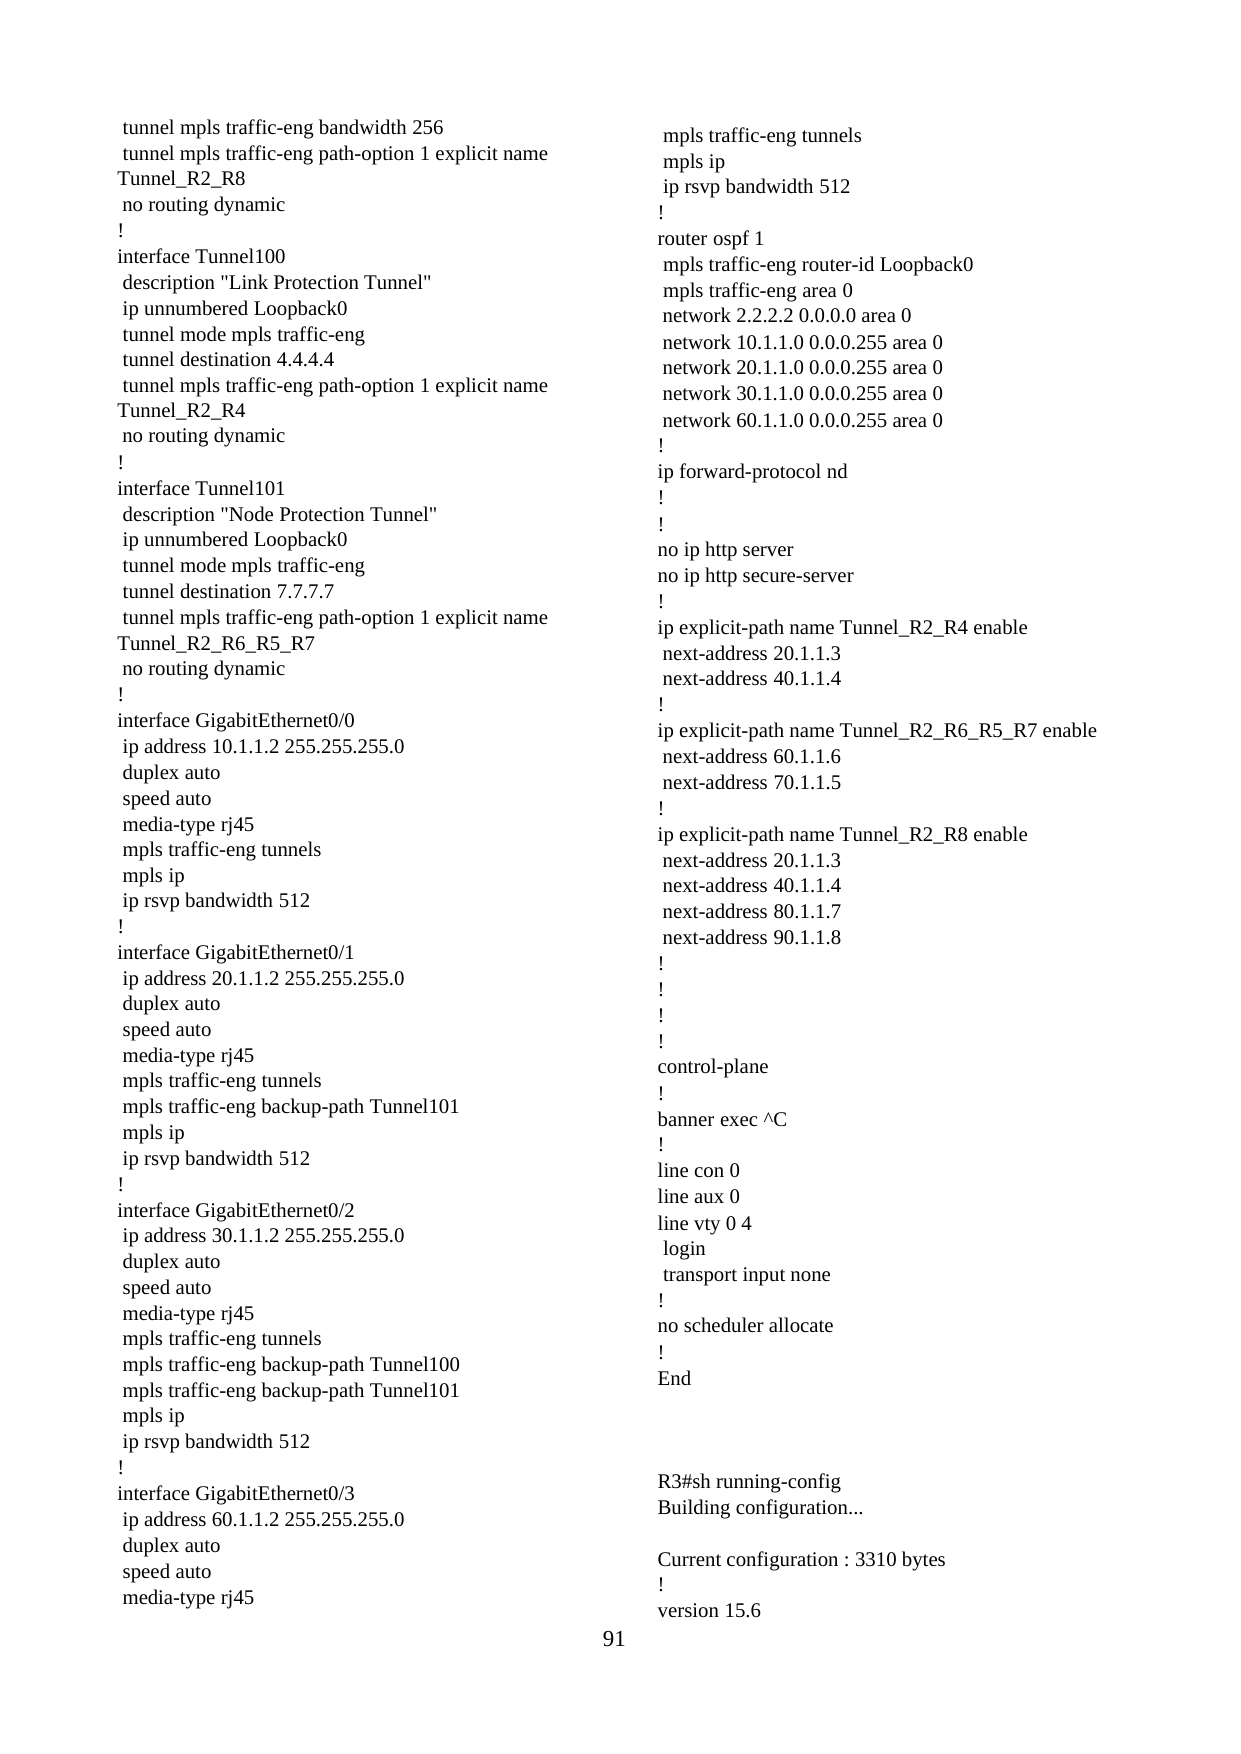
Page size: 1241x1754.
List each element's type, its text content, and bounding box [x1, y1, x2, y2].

text ip address 30.1.1.2 255.255.255.0 duplex auto [122, 1223, 406, 1273]
text control-plane [657, 1054, 1173, 1078]
text no ip http secure-server [657, 563, 1173, 587]
text speed auto media-type rj45 [122, 1017, 255, 1067]
text speed auto media-type rj45 [122, 1275, 255, 1325]
text Current configuration : 3310 bytes [657, 1546, 1173, 1571]
text ip forward-protocol nd [657, 459, 1173, 483]
text ip rsvp bandwidth 512 [663, 175, 1173, 198]
text description "Link Protection Tunnel" ip unnumbered Loopback0 [122, 270, 434, 320]
text next-address 80.1.1.7 [662, 899, 1173, 923]
text banner exec ^C [657, 1107, 1173, 1131]
text speed auto media-type rj45 [122, 786, 255, 836]
text tunnel mpls traffic-eng path-option 1 explicit name Tunnel_R2_R6_R5_R7 [117, 605, 550, 655]
text ! [657, 433, 1173, 457]
text version 15.6 [657, 1598, 1173, 1622]
text ! [117, 1172, 552, 1196]
text line vty 0 4 login [657, 1211, 754, 1260]
text line aux 0 [657, 1184, 1173, 1208]
text ! [657, 1339, 1173, 1364]
text ! [657, 589, 1173, 613]
text End [657, 1366, 1173, 1390]
text no routing dynamic [122, 424, 552, 448]
text network 20.1.1.0 0.0.0.255 area 0 [662, 355, 1173, 379]
text next-address 70.1.1.5 [662, 770, 1173, 794]
text ! [657, 795, 1173, 819]
text ip address 60.1.1.2 255.255.255.0 duplex auto [122, 1507, 406, 1557]
text mpls traffic-eng tunnels mpls ip [122, 837, 323, 887]
text interface GigabitEthernet0/3 [117, 1481, 552, 1505]
text ip rsvp bandwidth 512 [122, 888, 552, 912]
text ! [657, 951, 1173, 975]
text tunnel mpls traffic-eng bandwidth 256 [122, 115, 552, 139]
text ! [117, 218, 552, 242]
text no routing dynamic [122, 657, 552, 681]
text ip explicit-path name Tunnel_R2_R6_R5_R7 enable next-address 60.1.1.6 [657, 718, 1098, 768]
text ip explicit-path name Tunnel_R2_R4 enable next-address 20.1.1.3 [657, 615, 1029, 665]
text line con 0 [657, 1158, 1173, 1182]
text no scheduler allocate [657, 1313, 1173, 1337]
text ip rsvp bandwidth 512 [122, 1146, 552, 1169]
text ! [117, 914, 552, 938]
text ! [657, 485, 1173, 509]
text interface Tunnel100 [117, 244, 552, 268]
text interface GigabitEthernet0/2 [117, 1198, 552, 1222]
text next-address 40.1.1.4 [662, 667, 1173, 691]
text ip address 20.1.1.2 255.255.255.0 duplex auto [122, 965, 406, 1015]
text description "Node Protection Tunnel" ip unnumbered Loopback0 [122, 502, 439, 551]
text interface GigabitEthernet0/1 [117, 940, 552, 964]
text tunnel mode mpls traffic-eng tunnel destination 7.7.7.7 [122, 553, 366, 603]
text ! [657, 1003, 1173, 1027]
text mpls traffic-eng tunnels [122, 1326, 552, 1350]
text interface Tunnel101 [117, 476, 552, 500]
text network 30.1.1.0 0.0.0.255 area 0 [662, 381, 1173, 405]
text next-address 90.1.1.8 [662, 925, 1173, 949]
text no ip http server [657, 537, 1173, 561]
text tunnel mpls traffic-eng path-option 1 explicit name Tunnel_R2_R4 [117, 372, 550, 422]
text tunnel mpls traffic-eng path-option 1 explicit name Tunnel_R2_R8 [117, 141, 550, 190]
text ! [657, 1132, 1173, 1156]
text ip address 10.1.1.2 255.255.255.0 duplex auto [122, 734, 406, 784]
text ip explicit-path name Tunnel_R2_R8 enable next-address 20.1.1.3 [657, 822, 1029, 872]
text network 10.1.1.0 0.0.0.255 area 0 [662, 330, 1173, 354]
text ! [117, 681, 552, 706]
text mpls traffic-eng tunnels mpls ip [663, 123, 864, 173]
text ! [657, 1572, 1173, 1596]
text transport input none [663, 1262, 1173, 1286]
text tunnel mode mpls traffic-eng tunnel destination 4.4.4.4 [122, 322, 366, 371]
text mpls traffic-eng backup-path Tunnel100 mpls traffic-eng backup-path Tunnel101 mpls ip [122, 1352, 460, 1427]
text ip rsvp bandwidth 512 [122, 1429, 552, 1453]
text ! [657, 511, 1173, 536]
text R3#sh running-config Building configuration... [657, 1469, 865, 1519]
text mpls traffic-eng router-id Loopback0 mpls traffic-eng area 0 [663, 252, 976, 302]
text ! [657, 1288, 1173, 1312]
text no routing dynamic [122, 192, 552, 216]
text network 2.2.2.2 0.0.0.0 area 0 [662, 304, 1173, 328]
text interface GigabitEthernet0/0 [117, 707, 552, 732]
text mpls traffic-eng backup-path Tunnel101 mpls ip [122, 1094, 462, 1144]
text speed auto media-type rj45 [122, 1559, 255, 1609]
text ! [657, 1081, 1173, 1104]
text ! [657, 977, 1173, 1001]
text ! [657, 692, 1173, 716]
text ! [117, 450, 552, 474]
text router ospf 1 [657, 226, 1173, 250]
text ! [657, 1029, 1173, 1053]
text ! [117, 1455, 552, 1479]
text next-address 40.1.1.4 [662, 873, 1173, 897]
text ! [657, 200, 1173, 224]
text network 60.1.1.0 0.0.0.255 area 0 [662, 407, 1173, 432]
text mpls traffic-eng tunnels [122, 1068, 552, 1092]
